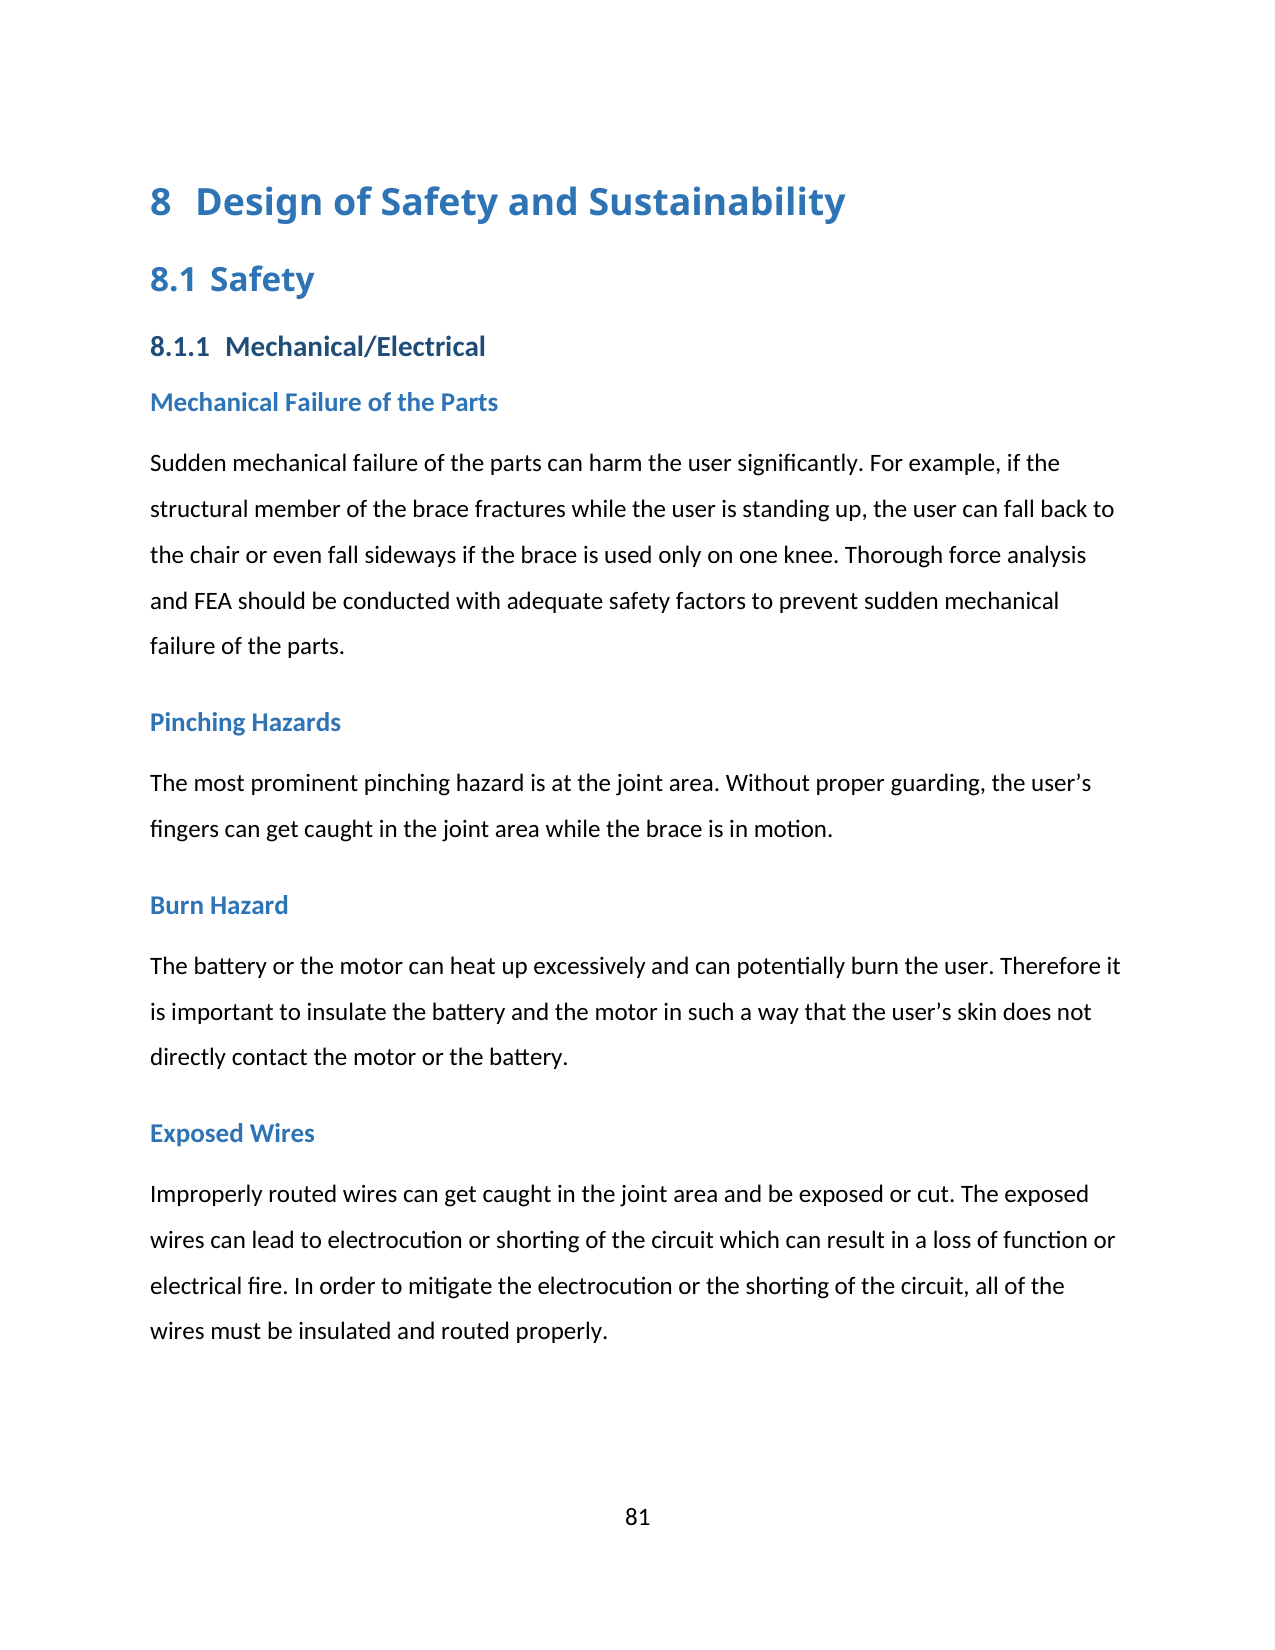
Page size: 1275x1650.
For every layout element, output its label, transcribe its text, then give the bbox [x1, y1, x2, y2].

subtitle Burn Hazard [150, 888, 1125, 921]
text Sudden mechanical failure of the parts can harm the user significantly. For example, if the structural member of the brace fractures while the user is standing up, the user can fall back to the chair or even fall sideways if the brace is used only on one knee. Thorough force analysis and FEA should be conducted with adequate safety factors to prevent sudden mechanical failure of the parts. [150, 448, 1125, 661]
subtitle Pinching Hazards [150, 705, 1125, 738]
subtitle Exposed Wires [150, 1116, 1125, 1149]
subtitle Design of Safety and Sustainability [150, 175, 1125, 226]
subtitle Mechanical Failure of the Parts [150, 386, 1125, 419]
subtitle Safety [150, 256, 1125, 301]
text The most prominent pinching hazard is at the joint area. Without proper guarding, the user’s fingers can get caught in the joint area while the brace is in motion. [150, 767, 1125, 844]
text The battery or the motor can heat up excessively and can potentially burn the user. Therefore it is important to insulate the battery and the motor in such a way that the user’s skin does not directly contact the motor or the battery. [150, 950, 1125, 1072]
subtitle Mechanical/Electrical [150, 328, 1125, 364]
text Improperly routed wires can get caught in the joint area and be exposed or cut. The exposed wires can lead to electrocution or shorting of the circuit which can result in a loss of function or electrical fire. In order to mitigate the electrocution or the shorting of the circuit, all of the wires must be insulated and routed properly. [150, 1178, 1125, 1346]
